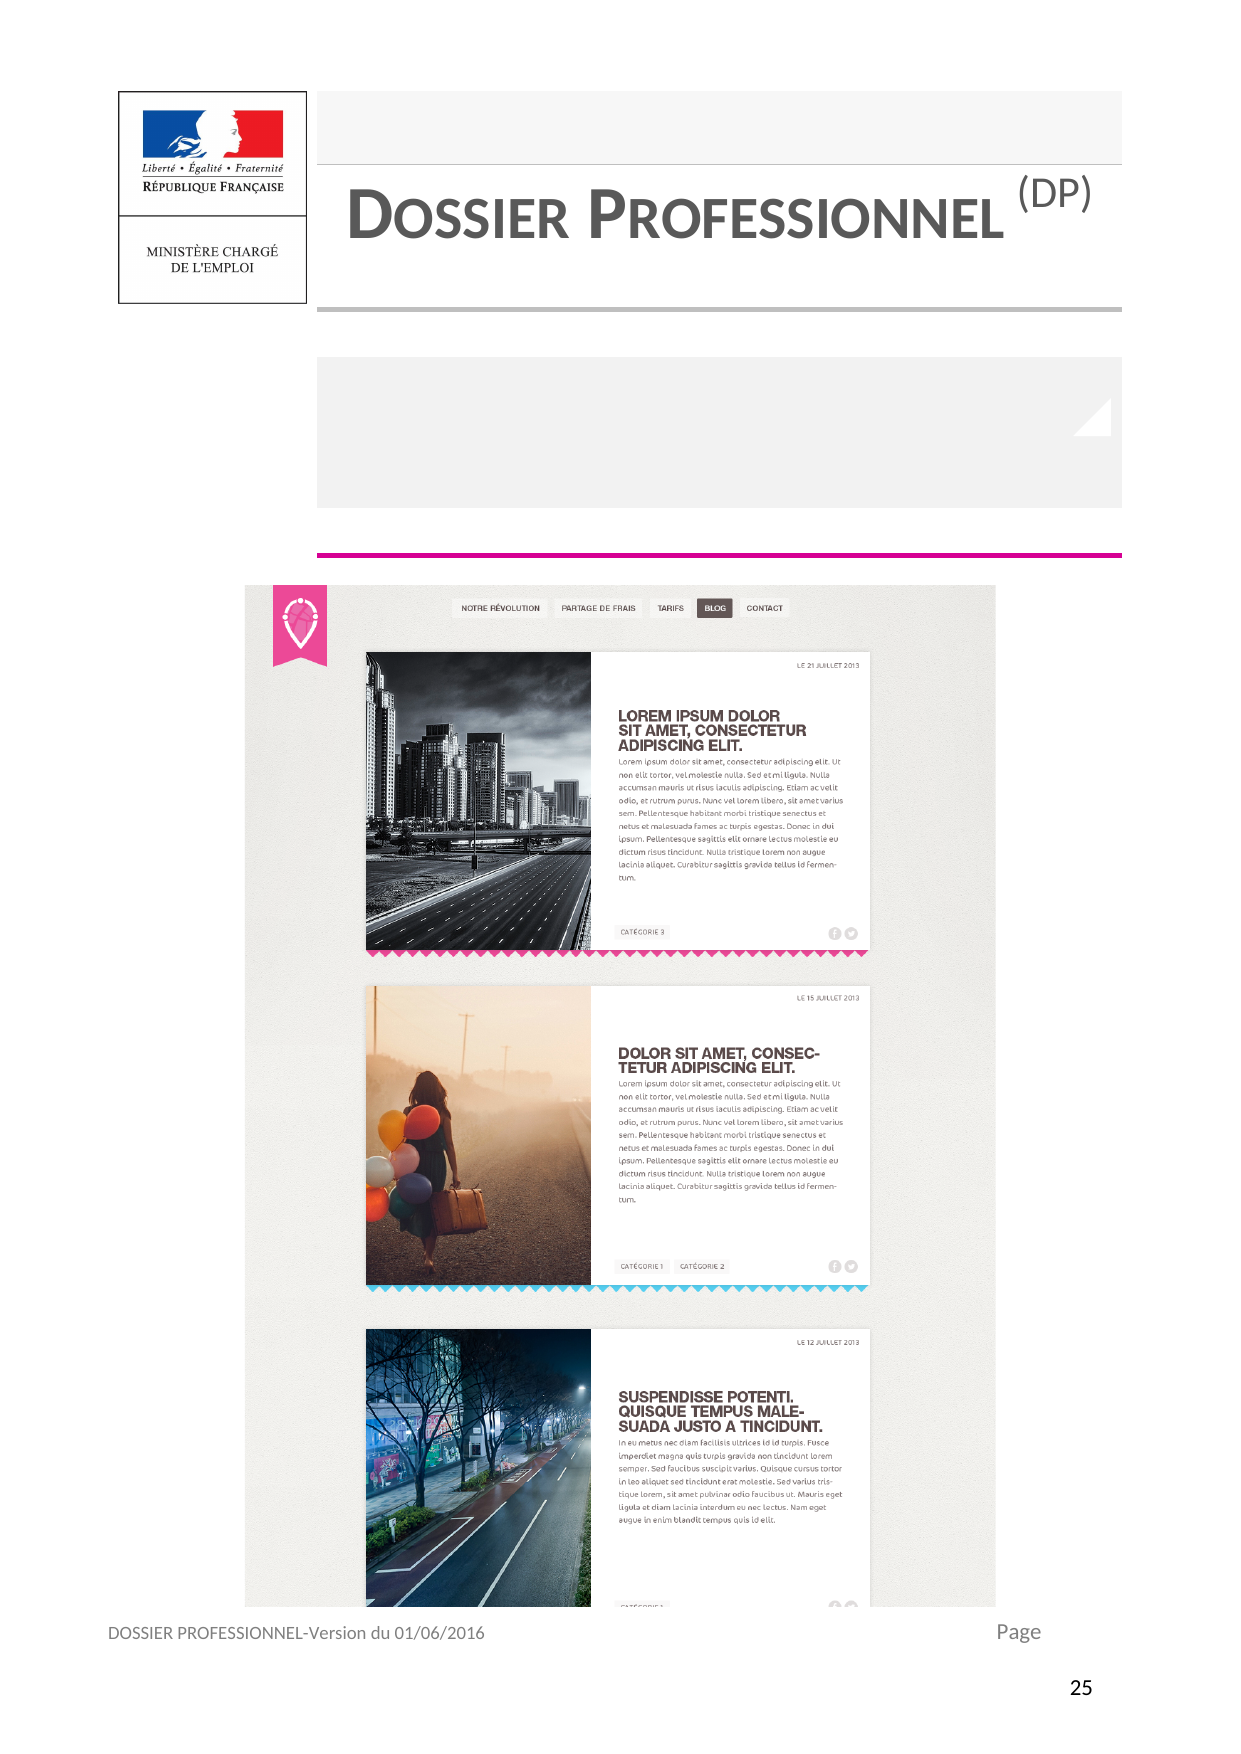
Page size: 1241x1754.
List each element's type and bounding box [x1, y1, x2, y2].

picture [244, 585, 996, 1607]
picture [118, 91, 307, 304]
